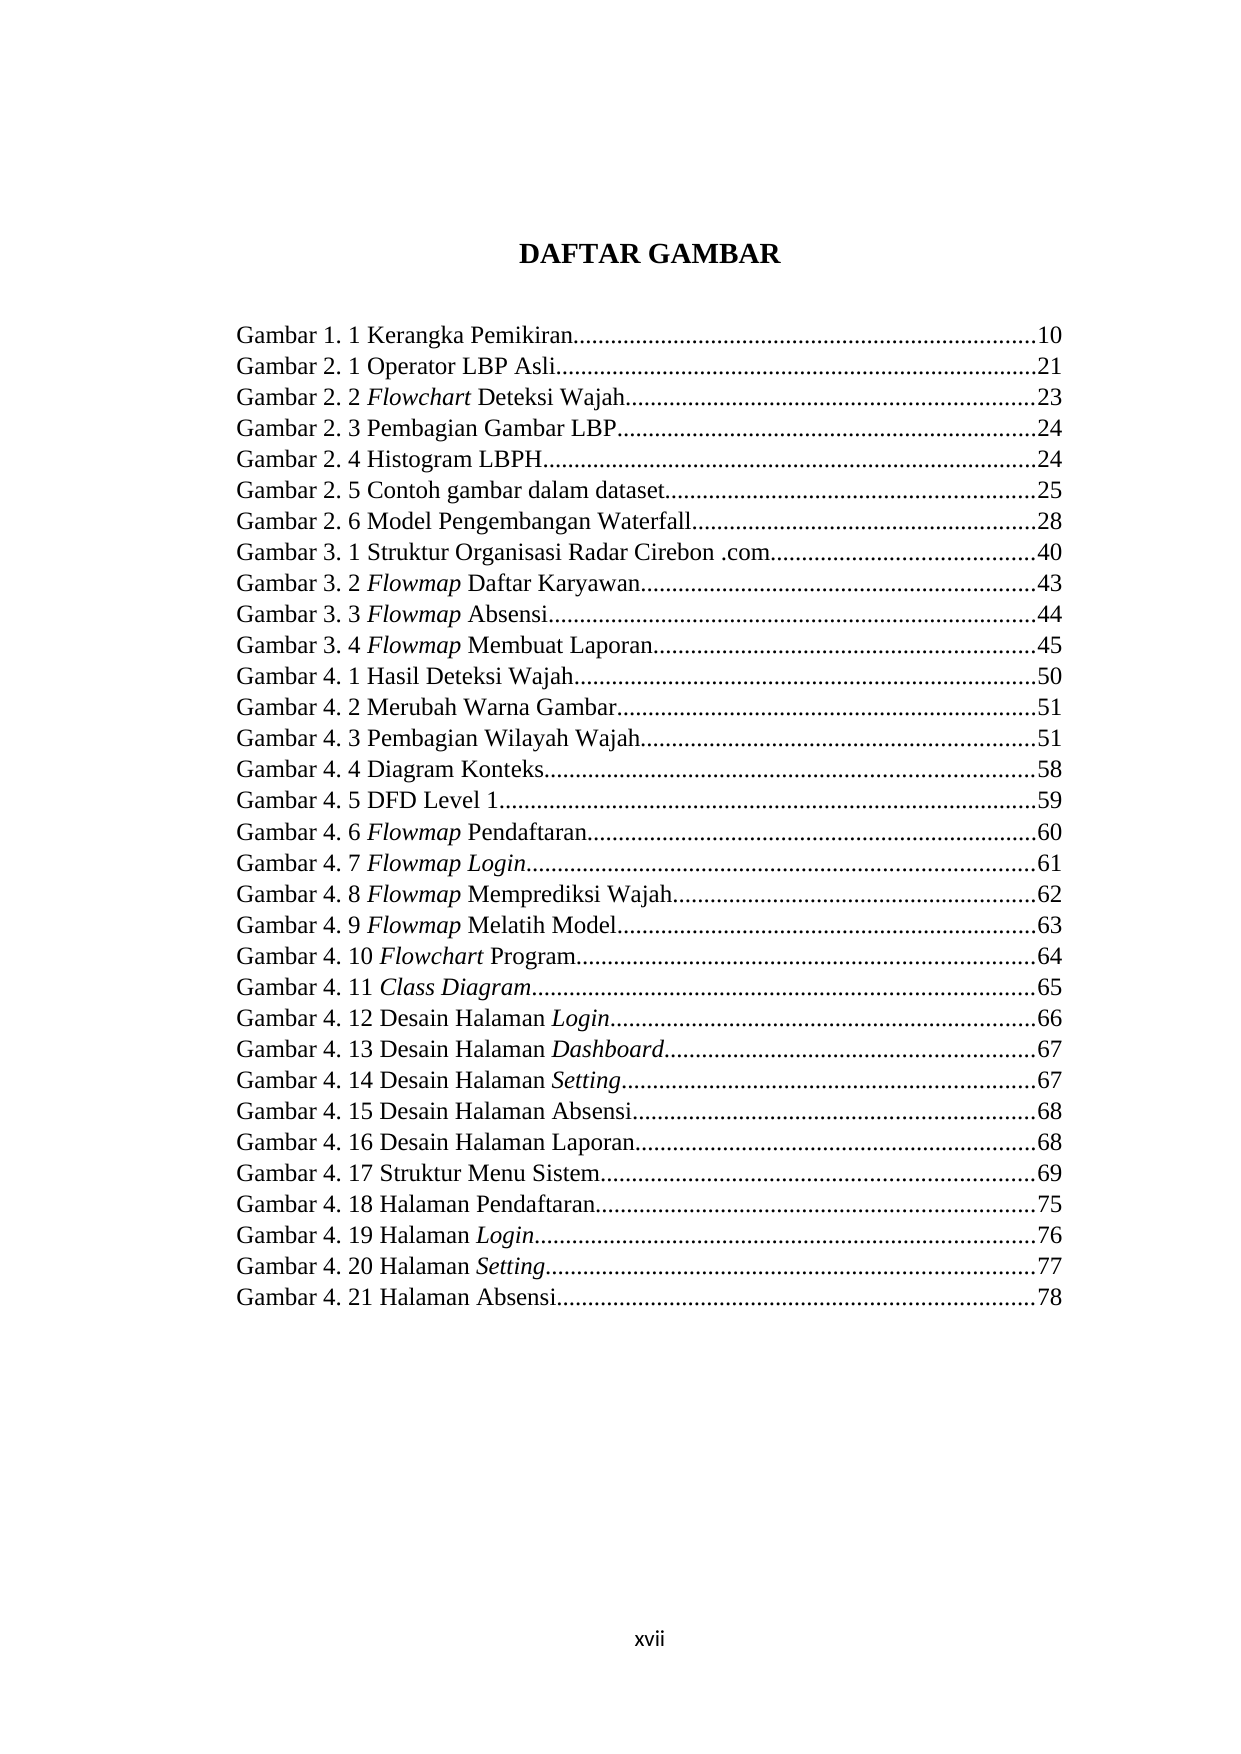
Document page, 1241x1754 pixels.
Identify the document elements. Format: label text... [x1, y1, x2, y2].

text Gambar 2. 2 Flowchart Deteksi Wajah 23 [236, 382, 1063, 411]
text Gambar 4. 8 Flowmap Memprediksi Wajah 62 [236, 879, 1063, 907]
text Gambar 1. 1 Kerangka Pemikiran 10 [236, 320, 1063, 349]
text Gambar 4. 2 Merubah Warna Gambar 51 [236, 692, 1063, 721]
text Gambar 4. 14 Desain Halaman Setting 67 [236, 1065, 1063, 1094]
text Gambar 3. 3 Flowmap Absensi 44 [236, 599, 1063, 628]
text Gambar 2. 4 Histogram LBPH 24 [236, 444, 1063, 473]
text Gambar 4. 7 Flowmap Login 61 [236, 848, 1063, 876]
text Gambar 3. 4 Flowmap Membuat Laporan 45 [236, 630, 1063, 659]
text Gambar 4. 6 Flowmap Pendaftaran 60 [236, 817, 1063, 845]
text Gambar 4. 17 Struktur Menu Sistem 69 [236, 1158, 1063, 1187]
text Gambar 2. 5 Contoh gambar dalam dataset 25 [236, 475, 1063, 504]
text Gambar 4. 13 Desain Halaman Dashboard 67 [236, 1034, 1063, 1063]
text Gambar 2. 3 Pembagian Gambar LBP 24 [236, 413, 1063, 442]
text Gambar 4. 1 Hasil Deteksi Wajah 50 [236, 661, 1063, 690]
subtitle DAFTAR GAMBAR [236, 236, 1063, 270]
text Gambar 2. 1 Operator LBP Asli 21 [236, 351, 1063, 380]
text Gambar 4. 18 Halaman Pendaftaran 75 [236, 1189, 1063, 1218]
text Gambar 3. 2 Flowmap Daftar Karyawan 43 [236, 568, 1063, 597]
text Gambar 4. 9 Flowmap Melatih Model 63 [236, 910, 1063, 938]
text Gambar 3. 1 Struktur Organisasi Radar Cirebon .com 40 [236, 537, 1063, 566]
text Gambar 4. 11 Class Diagram 65 [236, 972, 1063, 1001]
text Gambar 4. 12 Desain Halaman Login 66 [236, 1003, 1063, 1032]
text Gambar 4. 21 Halaman Absensi 78 [236, 1282, 1063, 1311]
text Gambar 4. 20 Halaman Setting 77 [236, 1251, 1063, 1280]
text Gambar 4. 19 Halaman Login 76 [236, 1220, 1063, 1249]
text Gambar 4. 3 Pembagian Wilayah Wajah 51 [236, 723, 1063, 752]
text Gambar 4. 5 DFD Level 1 59 [236, 786, 1063, 814]
text Gambar 4. 15 Desain Halaman Absensi 68 [236, 1096, 1063, 1125]
text Gambar 4. 10 Flowchart Program 64 [236, 941, 1063, 969]
text Gambar 4. 4 Diagram Konteks 58 [236, 754, 1063, 783]
text Gambar 4. 16 Desain Halaman Laporan 68 [236, 1127, 1063, 1156]
text Gambar 2. 6 Model Pengembangan Waterfall 28 [236, 506, 1063, 535]
